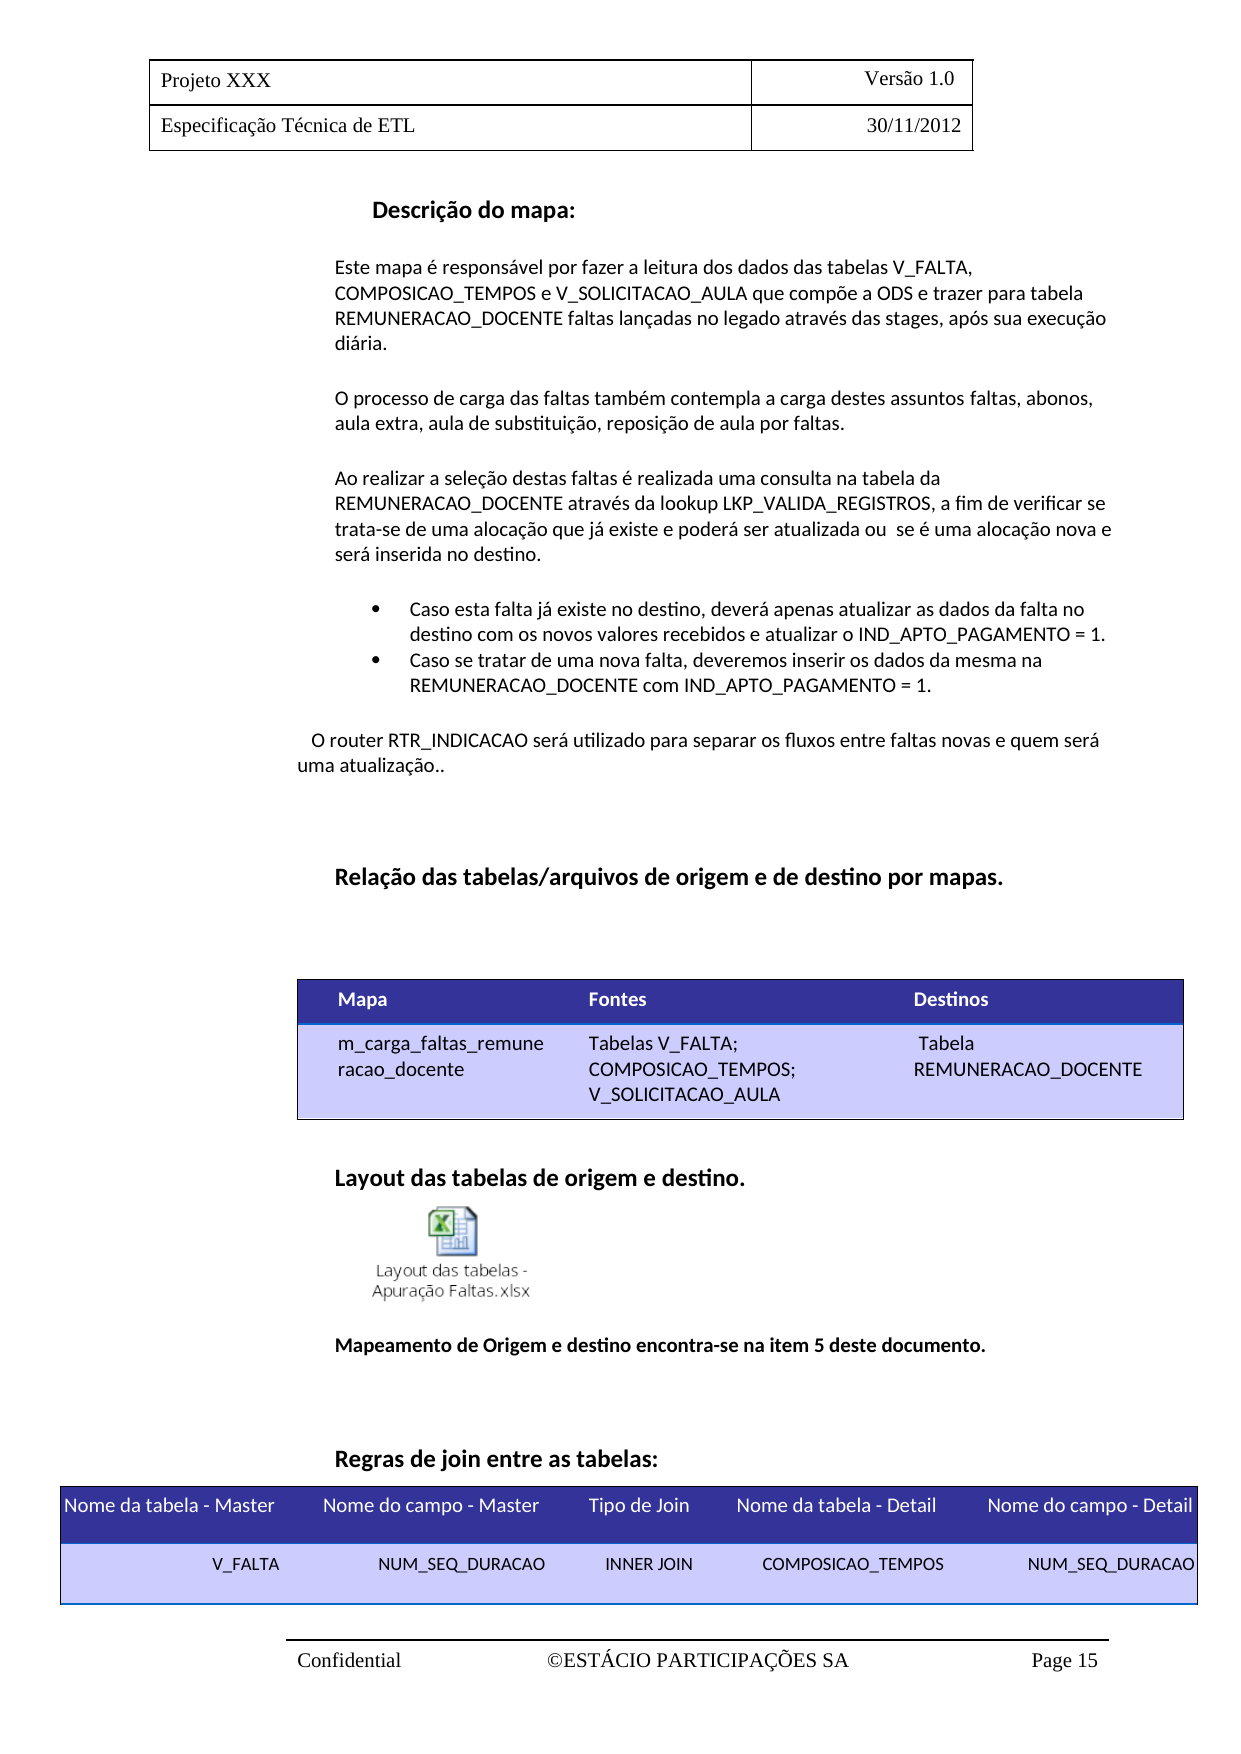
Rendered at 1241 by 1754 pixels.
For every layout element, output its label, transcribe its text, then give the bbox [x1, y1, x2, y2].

table_header Nome do campo - Detail [947, 1487, 1197, 1543]
table_cell Tabelas V_FALTA; COMPOSICAO_TEMPOS; V_SOLICITACAO_AULA [548, 1025, 873, 1118]
table_header Destinos [873, 980, 1183, 1023]
table_cell INNER JOIN [548, 1544, 696, 1603]
table_cell m_carga_faltas_remuneracao_docente [298, 1025, 548, 1118]
text O processo de carga das faltas também contempla a carga destes assuntos faltas, abonos, aula extra, aula de substituição, reposição de aula por faltas. [334, 385, 1120, 436]
table_header Nome da tabela - Master [61, 1487, 282, 1543]
table_header Fontes [548, 980, 873, 1023]
table_header Tipo de Join [548, 1487, 696, 1543]
table_cell NUM_SEQ_DURACAO [282, 1544, 548, 1603]
text O router RTR_INDICACAO será utilizado para separar os fluxos entre faltas novas e quem será uma atualização.. [297, 727, 1120, 778]
text Layout das tabelas de origem e destino. [334, 1162, 1120, 1193]
table_header Nome da tabela - Detail [696, 1487, 947, 1543]
text Mapeamento de Origem e destino encontra-se na item 5 deste documento. [334, 1333, 1120, 1358]
text Ao realizar a seleção destas faltas é realizada uma consulta na tabela da REMUNERACAO_DOCENTE através da lookup LKP_VALIDA_REGISTROS, a fim de verificar se trata-se de uma alocação que já existe e poderá ser atualizada ou se é uma alocação nova e será inserida no destino. [334, 465, 1120, 567]
text Regras de join entre as tabelas: [334, 1443, 1120, 1474]
table_header Nome do campo - Master [282, 1487, 548, 1543]
text Este mapa é responsável por fazer a leitura dos dados das tabelas V_FALTA, COMPOSICAO_TEMPOS e V_SOLICITACAO_AULA que compõe a ODS e trazer para tabela REMUNERACAO_DOCENTE faltas lançadas no legado através das stages, após sua execução diária. [334, 254, 1120, 356]
table_cell V_FALTA [61, 1544, 282, 1603]
table_cell NUM_SEQ_DURACAO [947, 1544, 1197, 1603]
table_cell COMPOSICAO_TEMPOS [696, 1544, 947, 1603]
text Descrição do mapa: [334, 194, 1120, 225]
table_cell Tabela REMUNERACAO_DOCENTE [873, 1025, 1183, 1118]
table_header Mapa [298, 980, 548, 1023]
text Relação das tabelas/arquivos de origem e de destino por mapas. [334, 861, 1120, 892]
list Caso esta falta já existe no destino, deverá apenas atualizar as dados da falta no destino com os novos valores recebidos e atualizar o IND_APTO_PAGAMENTO = 1. [372, 596, 1120, 647]
list Caso se tratar de uma nova falta, deveremos inserir os dados da mesma na REMUNERACAO_DOCENTE com IND_APTO_PAGAMENTO = 1. [372, 647, 1120, 698]
